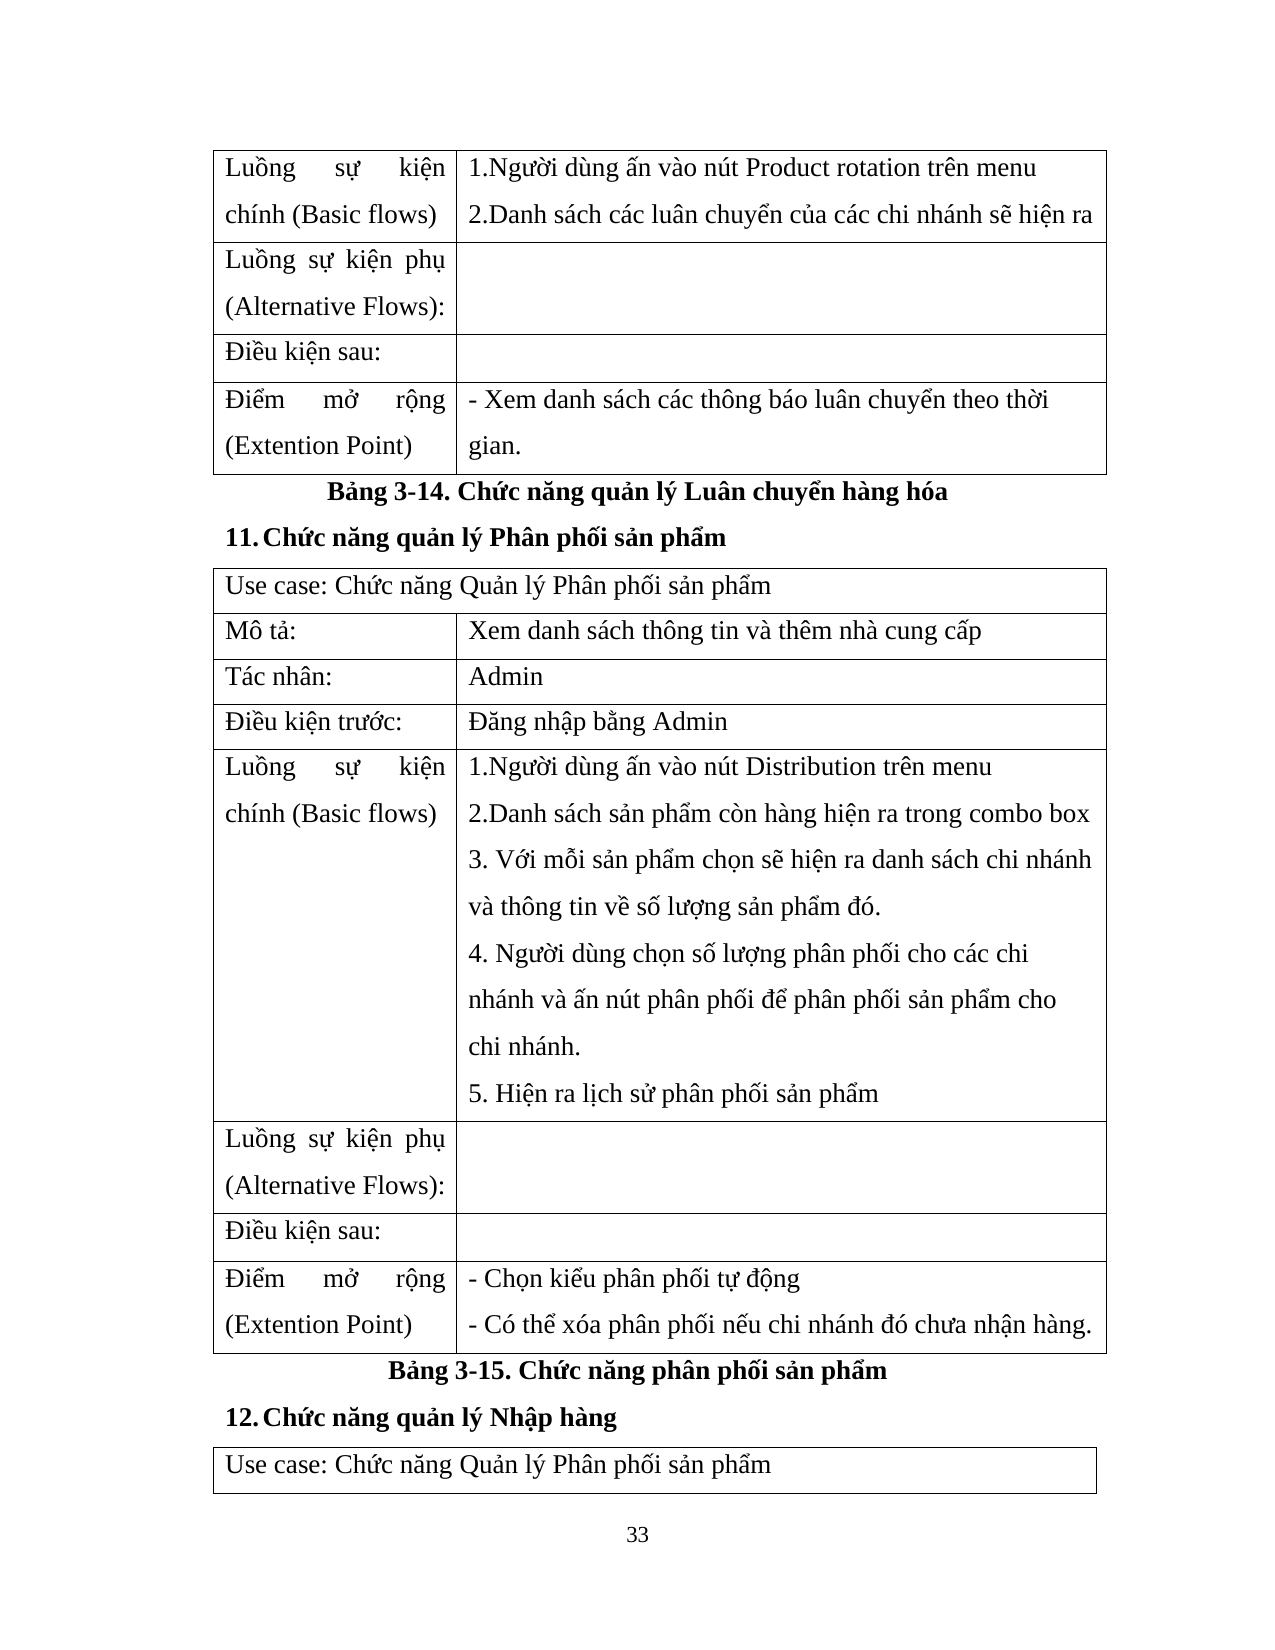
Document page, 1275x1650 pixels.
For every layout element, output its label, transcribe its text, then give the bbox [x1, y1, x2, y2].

table_cell Đăng nhập bằng Admin [457, 705, 1106, 749]
table_cell 1.Người dùng ấn vào nút Product rotation trên menu 2.Danh sách các luân chuyển của các chi nhánh sẽ hiện ra [457, 151, 1106, 242]
table_cell [457, 243, 1106, 334]
table_cell Luồng sự kiện phụ (Alternative Flows): [214, 243, 456, 334]
table_cell Tác nhân: [214, 660, 456, 704]
text Bảng 3-14. Chức năng quản lý Luân chuyển hàng hóa [150, 475, 1125, 506]
table_cell Luồng sự kiện chính (Basic flows) [214, 151, 456, 242]
table_cell 1.Người dùng ấn vào nút Distribution trên menu 2.Danh sách sản phẩm còn hàng hiện ra trong combo box 3. Với mỗi sản phẩm chọn sẽ hiện ra danh sách chi nhánh và thông tin về số lượng sản phẩm đó. 4. Người dùng chọn số lượng phân phối cho các chi nhánh và ấn nút phân phối để phân phối sản phẩm cho chi nhánh. 5. Hiện ra lịch sử phân phối sản phẩm [457, 750, 1106, 1121]
table_cell - Chọn kiểu phân phối tự động - Có thể xóa phân phối nếu chi nhánh đó chưa nhận hàng. [457, 1262, 1106, 1353]
table_cell Điều kiện trước: [214, 705, 456, 749]
text Bảng 3-15. Chức năng phân phối sản phẩm [150, 1354, 1125, 1385]
table_cell Mô tả: [214, 614, 456, 659]
table_header Use case: Chức năng Quản lý Phân phối sản phẩm [214, 1448, 1096, 1493]
table_cell - Xem danh sách các thông báo luân chuyển theo thời gian. [457, 383, 1106, 474]
table_cell Điều kiện sau: [214, 335, 456, 382]
table_cell Luồng sự kiện phụ (Alternative Flows): [214, 1122, 456, 1213]
table_cell [457, 1214, 1106, 1261]
table_cell Điểm mở rộng (Extention Point) [214, 1262, 456, 1353]
table_cell Điều kiện sau: [214, 1214, 456, 1261]
table_header Use case: Chức năng Quản lý Phân phối sản phẩm [214, 569, 1106, 613]
list Chức năng quản lý Nhập hàng [225, 1401, 1125, 1432]
list Chức năng quản lý Phân phối sản phẩm [225, 521, 1125, 552]
table_cell Admin [457, 660, 1106, 704]
table_cell Điểm mở rộng (Extention Point) [214, 383, 456, 474]
table_cell Xem danh sách thông tin và thêm nhà cung cấp [457, 614, 1106, 659]
table_cell Luồng sự kiện chính (Basic flows) [214, 750, 456, 1121]
table_cell [457, 335, 1106, 382]
table_cell [457, 1122, 1106, 1213]
